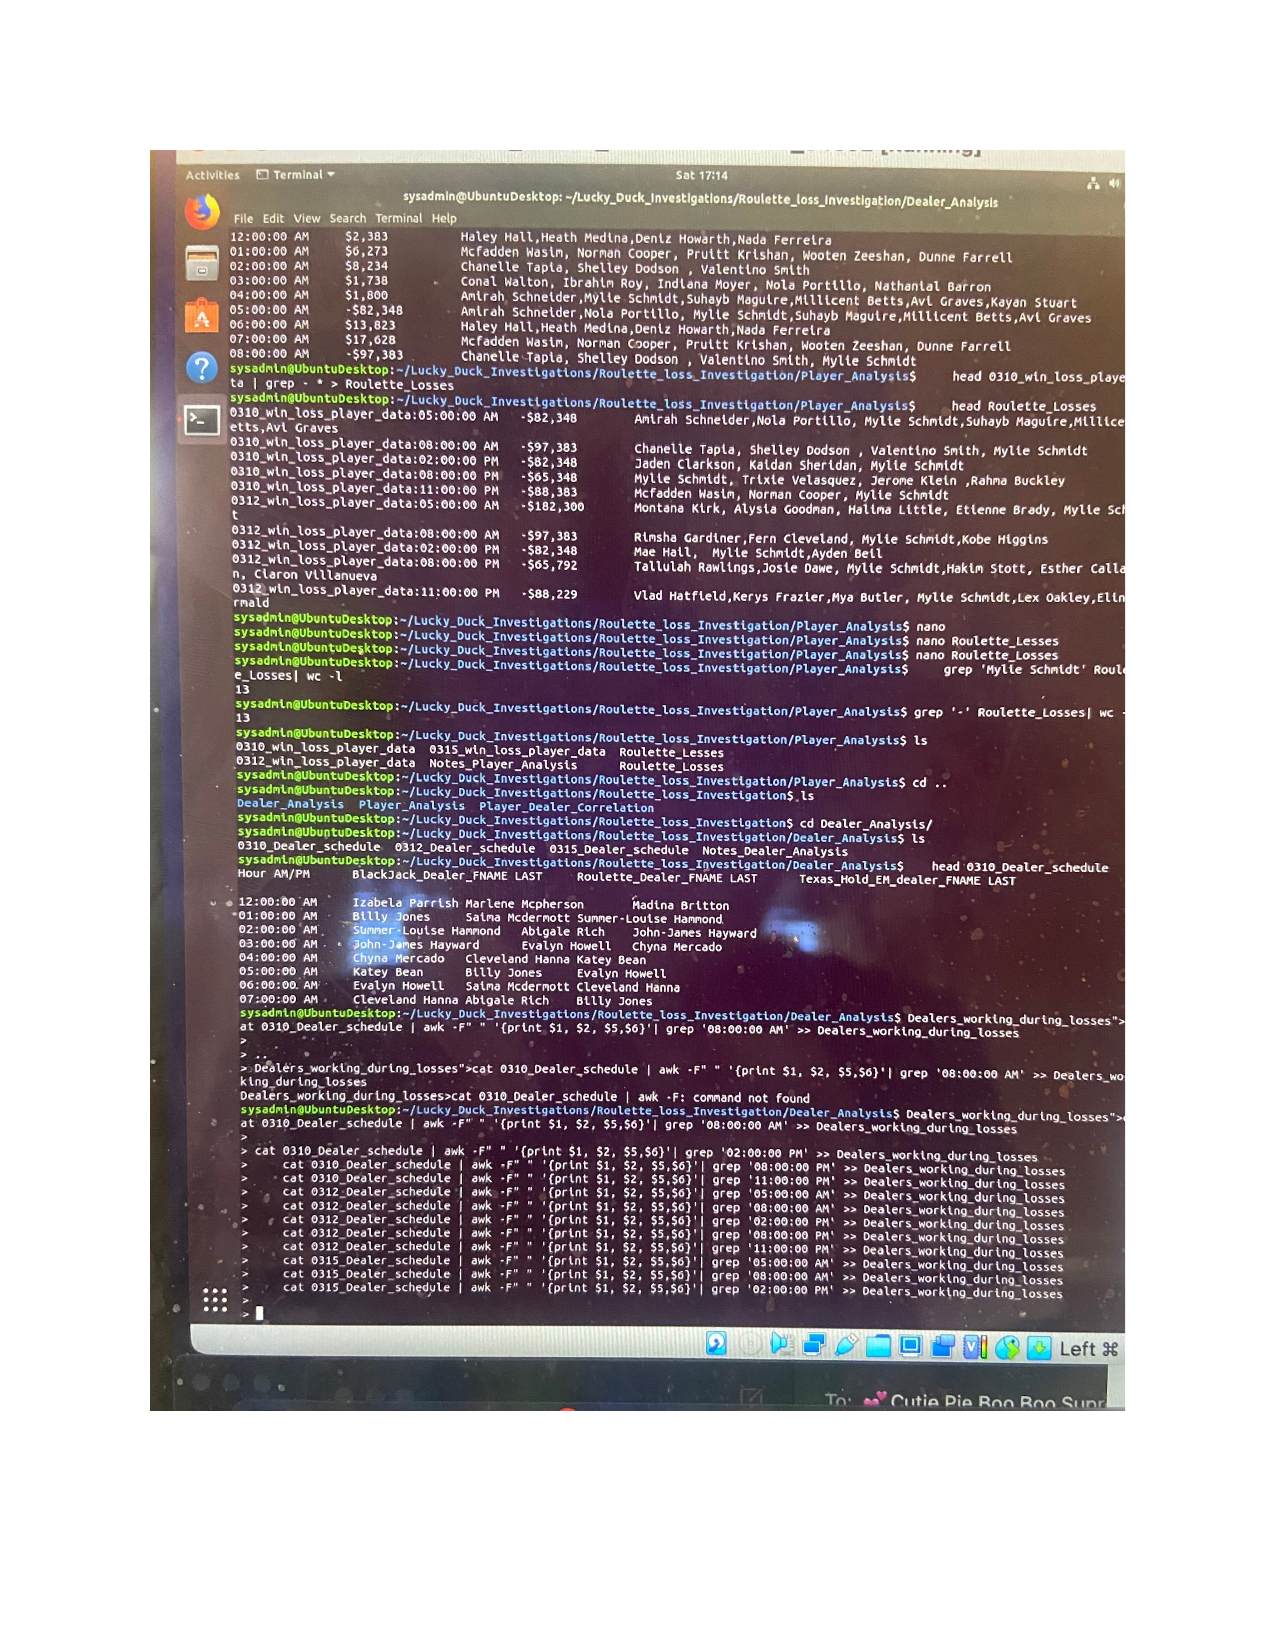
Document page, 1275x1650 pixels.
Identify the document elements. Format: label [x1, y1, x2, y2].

picture [150, 150, 1125, 1411]
